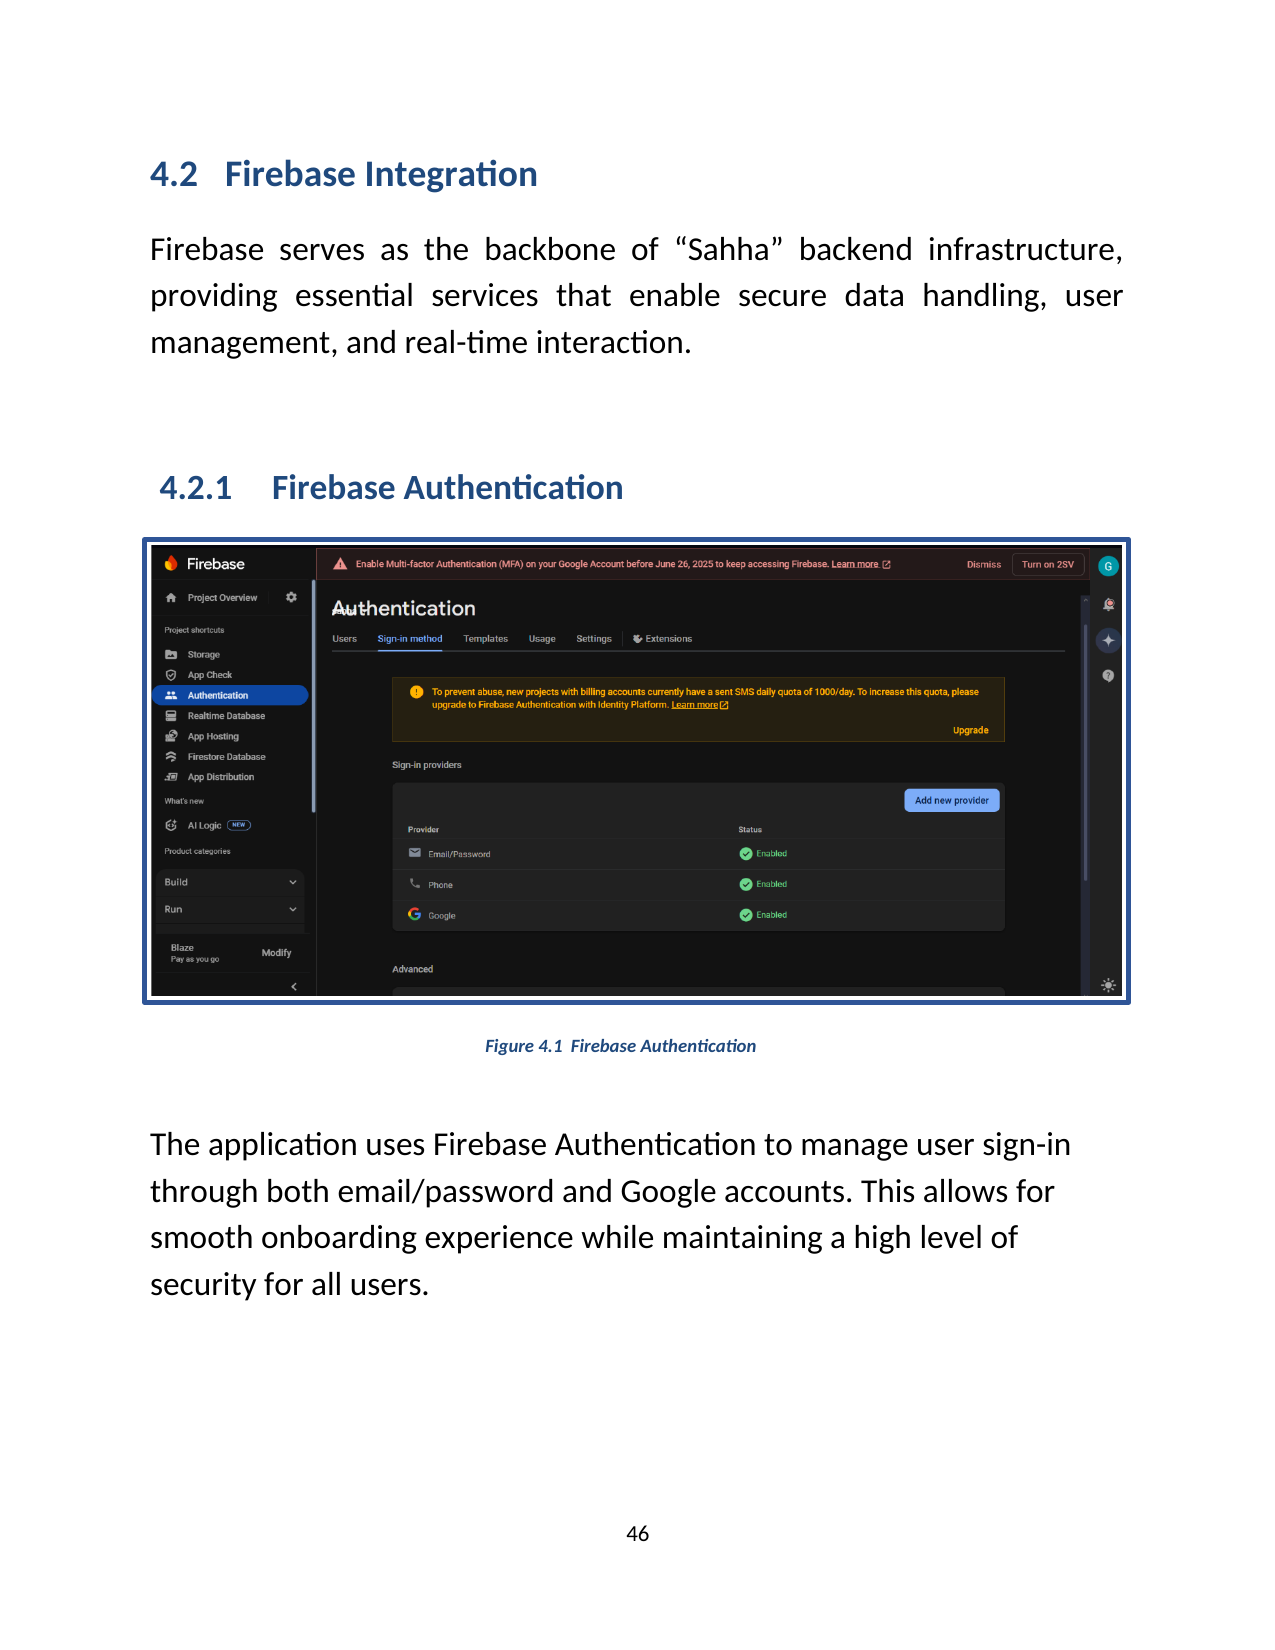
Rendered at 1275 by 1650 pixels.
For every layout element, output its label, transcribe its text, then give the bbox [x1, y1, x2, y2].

subtitle Firebase Integration [150, 150, 1121, 196]
text Firebase serves as the backbone of “Sahha” backend infrastructure, providing essential services that enable secure data handling, user management, and real-time interaction. [150, 228, 1125, 362]
text The application uses Firebase Authentication to manage user sign-in through both email/password and Google accounts. This allows for smooth onboarding experience while maintaining a high level of security for all users. [150, 1005, 1125, 1304]
picture [150, 545, 1122, 996]
subtitle Firebase Authentication [159, 465, 1121, 508]
